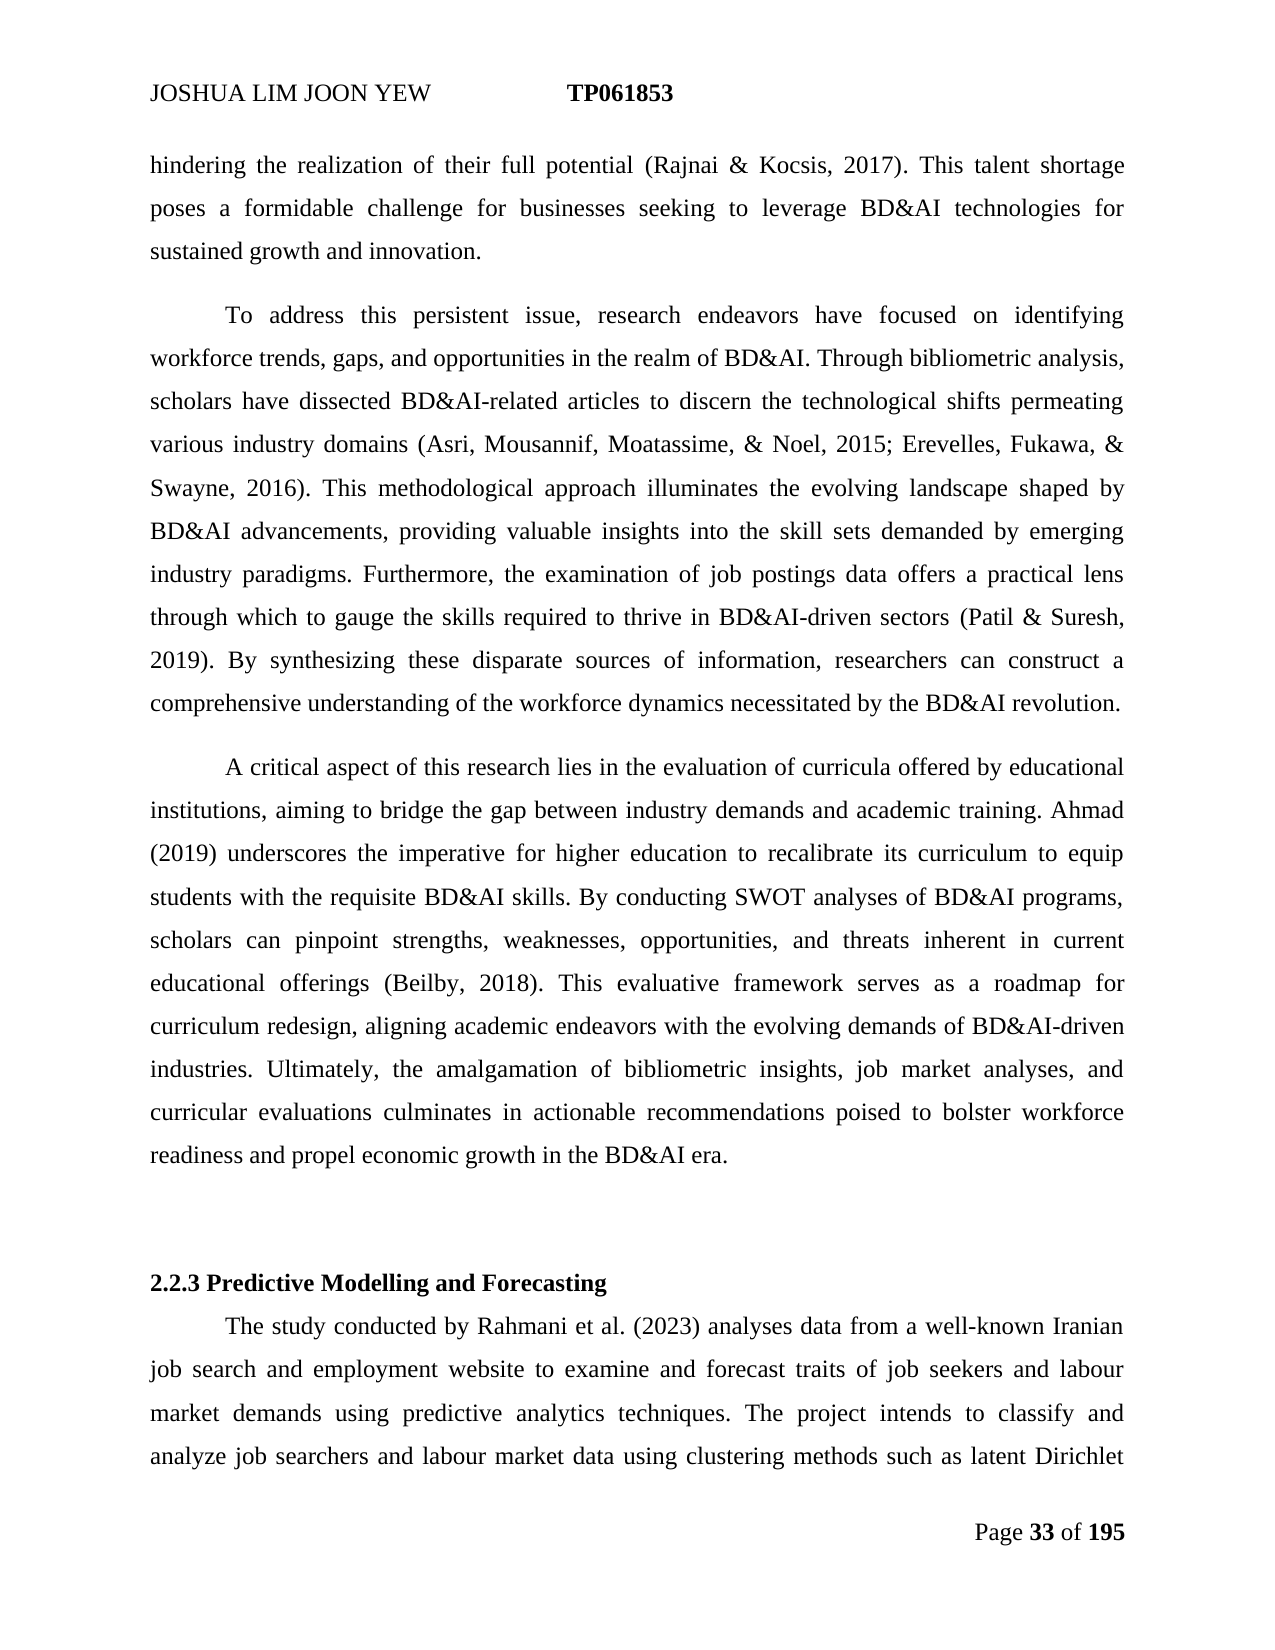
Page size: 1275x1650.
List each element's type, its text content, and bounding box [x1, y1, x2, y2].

text To address this persistent issue, research endeavors have focused on identifying workforce trends, gaps, and opportunities in the realm of BD&AI. Through bibliometric analysis, scholars have dissected BD&AI-related articles to discern the technological shifts permeating various industry domains. This methodological approach illuminates the evolving landscape shaped by BD&AI advancements, providing valuable insights into the skill sets demanded by emerging industry paradigms. Furthermore, the examination of job postings data offers a practical lens through which to gauge the skills required to thrive in BD&AI-driven sectors. By synthesizing these disparate sources of information, researchers can construct a comprehensive understanding of the workforce dynamics necessitated by the BD&AI revolution. [150, 300, 1125, 717]
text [150, 150, 1125, 265]
subtitle 2.2.3 Predictive Modelling and Forecasting [150, 1268, 1125, 1297]
text A critical aspect of this research lies in the evaluation of curricula offered by educational institutions, aiming to bridge the gap between industry demands and academic training. Ahmad (2019) underscores the imperative for higher education to recalibrate its curriculum to equip students with the requisite BD&AI skills. By conducting SWOT analyses of BD&AI programs, scholars can pinpoint strengths, weaknesses, opportunities, and threats inherent in current educational offerings. This evaluative framework serves as a roadmap for curriculum redesign, aligning academic endeavors with the evolving demands of BD&AI-driven industries. Ultimately, the amalgamation of bibliometric insights, job market analyses, and curricular evaluations culminates in actionable recommendations poised to bolster workforce readiness and propel economic growth in the BD&AI era. [150, 752, 1125, 1169]
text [150, 1311, 1125, 1469]
